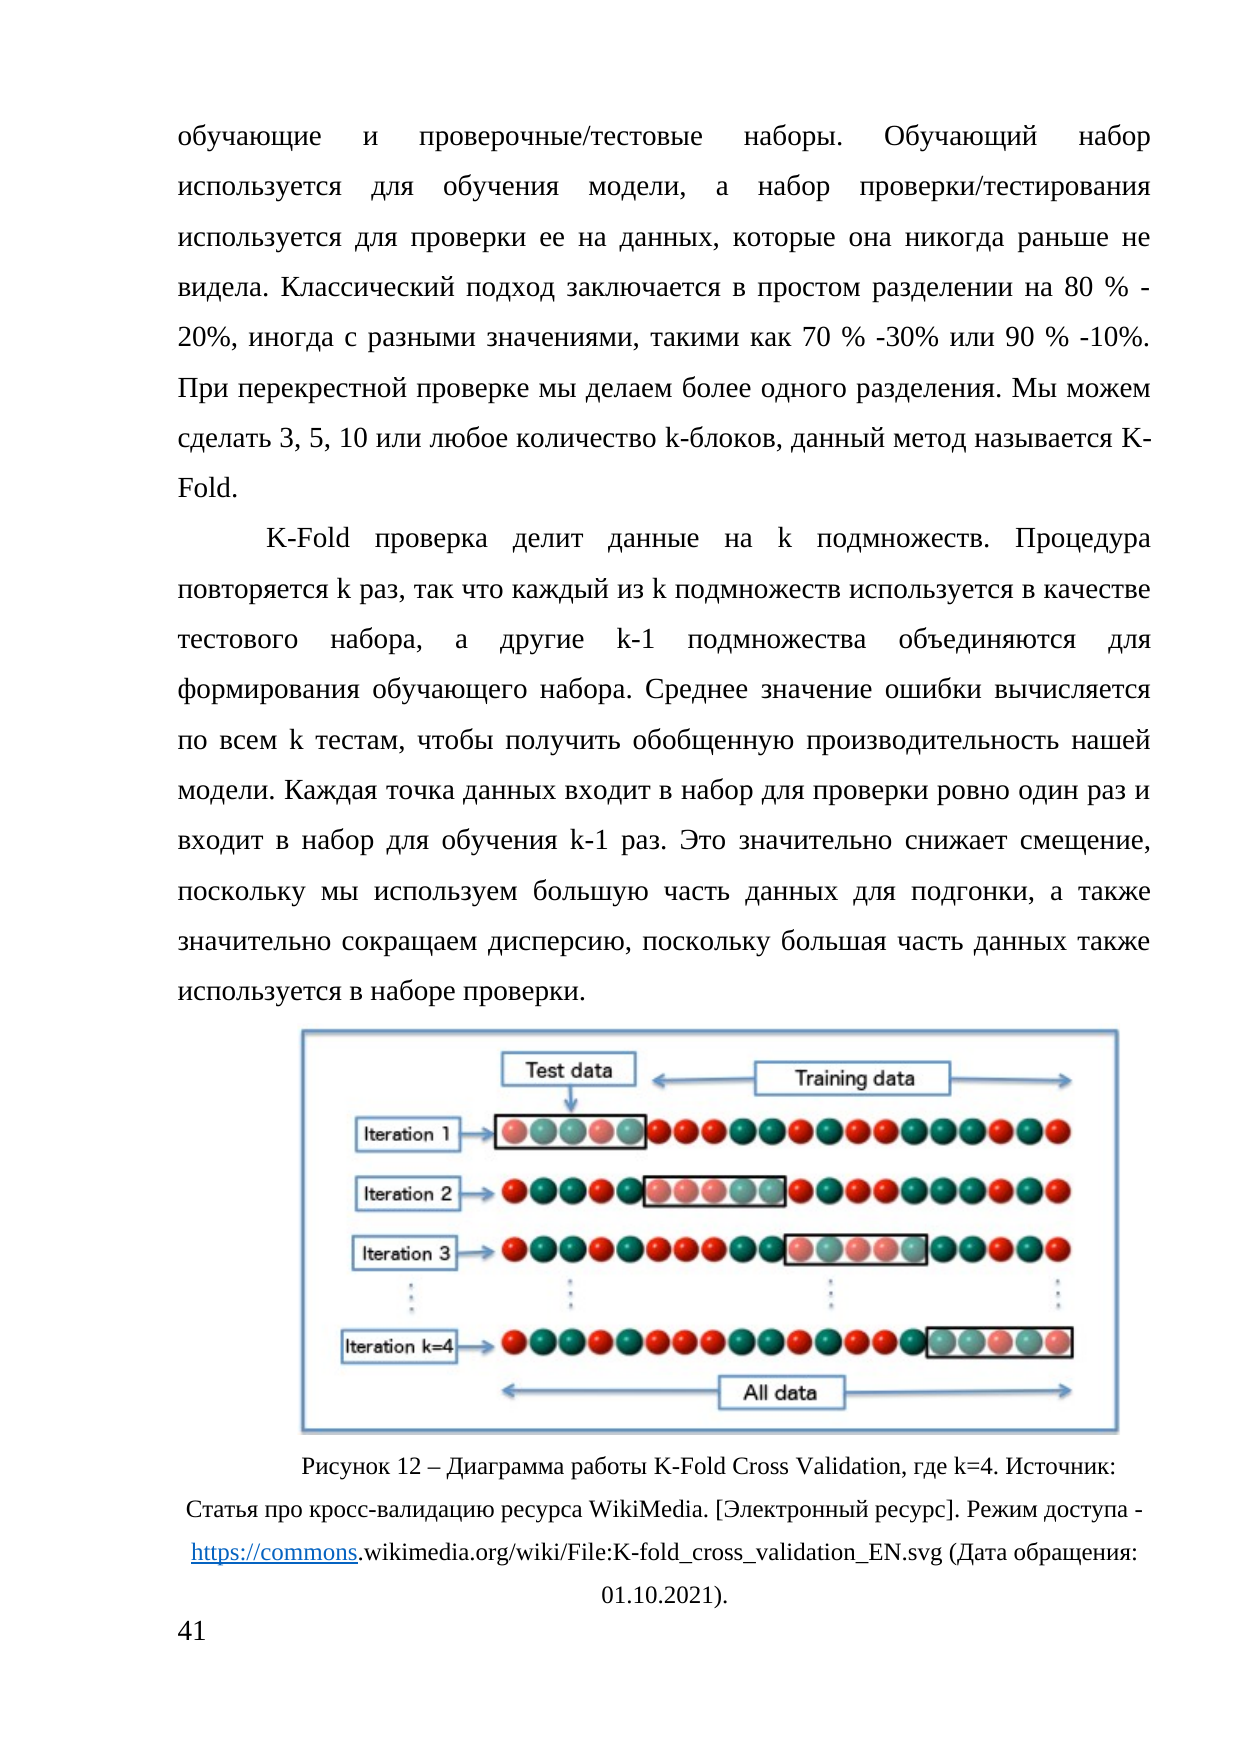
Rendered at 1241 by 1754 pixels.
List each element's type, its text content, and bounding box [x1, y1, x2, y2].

text K-Fold проверка делит данные на k подмножеств. Процедура повторяется k раз, так что каждый из k подмножеств используется в качестве тестового набора, а другие k-1 подмножества объединяются для формирования обучающего набора. Среднее значение ошибки вычисляется по всем k тестам, чтобы получить обобщенную производительность нашей модели. Каждая точка данных входит в набор для проверки ровно один раз и входит в набор для обучения k-1 раз. Это значительно снижает смещение, поскольку мы используем большую часть данных для подгонки, а также значительно сокращаем дисперсию, поскольку большая часть данных также используется в наборе проверки. [177, 521, 1152, 1007]
picture [297, 1023, 1121, 1435]
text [177, 118, 1152, 504]
text Рисунок 12 – Диаграмма работы K-Fold Cross Validation, где k=4. Источник: Статья про кросс-валидацию ресурса WikiMedia. [Электронный ресурс]. Режим доступа - https://commons.wikimedia.org/wiki/File:K-fold_cross_validation_EN.svg (Дата обращения: 01.10.2021). [177, 1451, 1152, 1609]
